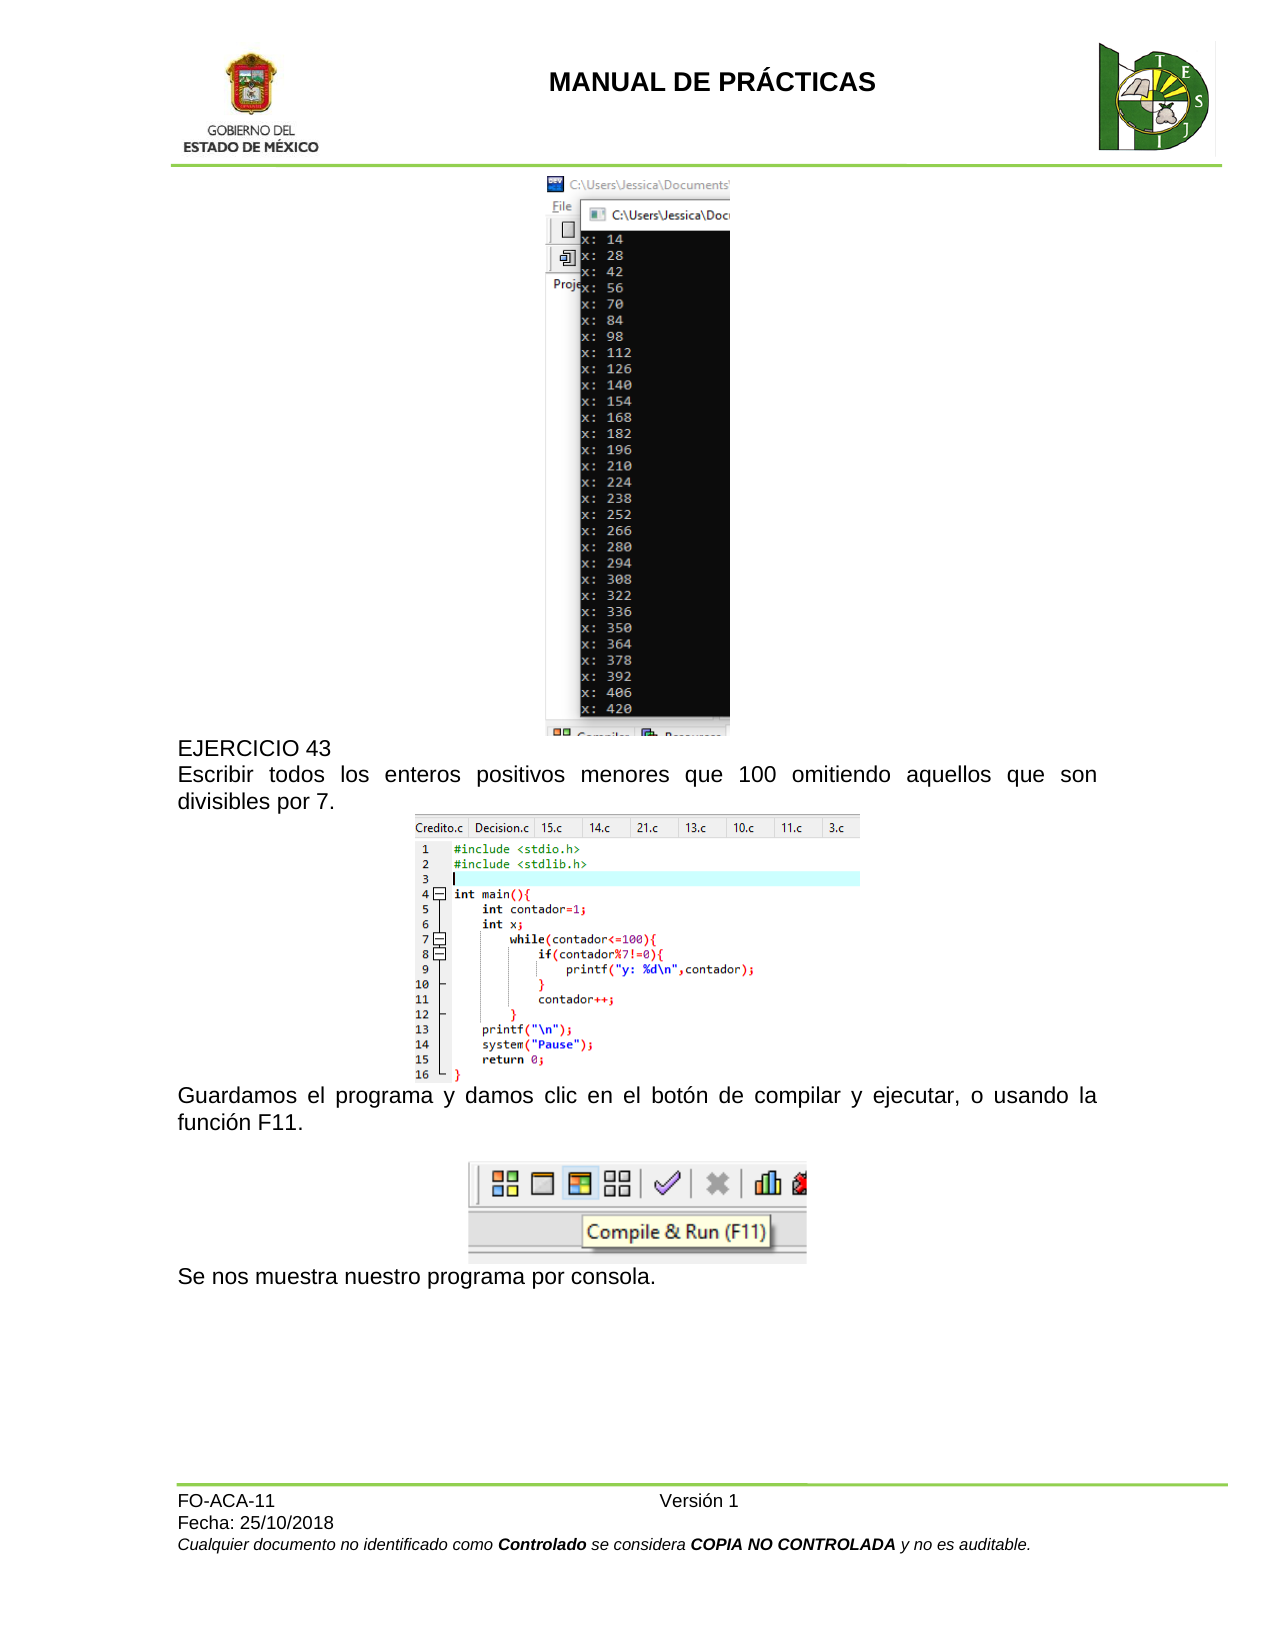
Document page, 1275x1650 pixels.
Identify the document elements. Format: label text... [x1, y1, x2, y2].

picture [175, 42, 320, 161]
text EJERCICIO 43 [177, 735, 1098, 761]
text Guardamos el programa y damos clic en el botón de compilar y ejecutar, o usando la función F11. [177, 1082, 1098, 1135]
picture [415, 814, 860, 1083]
picture [1097, 41, 1216, 157]
text Se nos muestra nuestro programa por consola. [177, 1263, 1098, 1289]
text Escribir todos los enteros positivos menores que 100 omitiendo aquellos que son divisibles por 7. [177, 761, 1098, 814]
picture [545, 173, 730, 736]
picture [468, 1161, 807, 1264]
